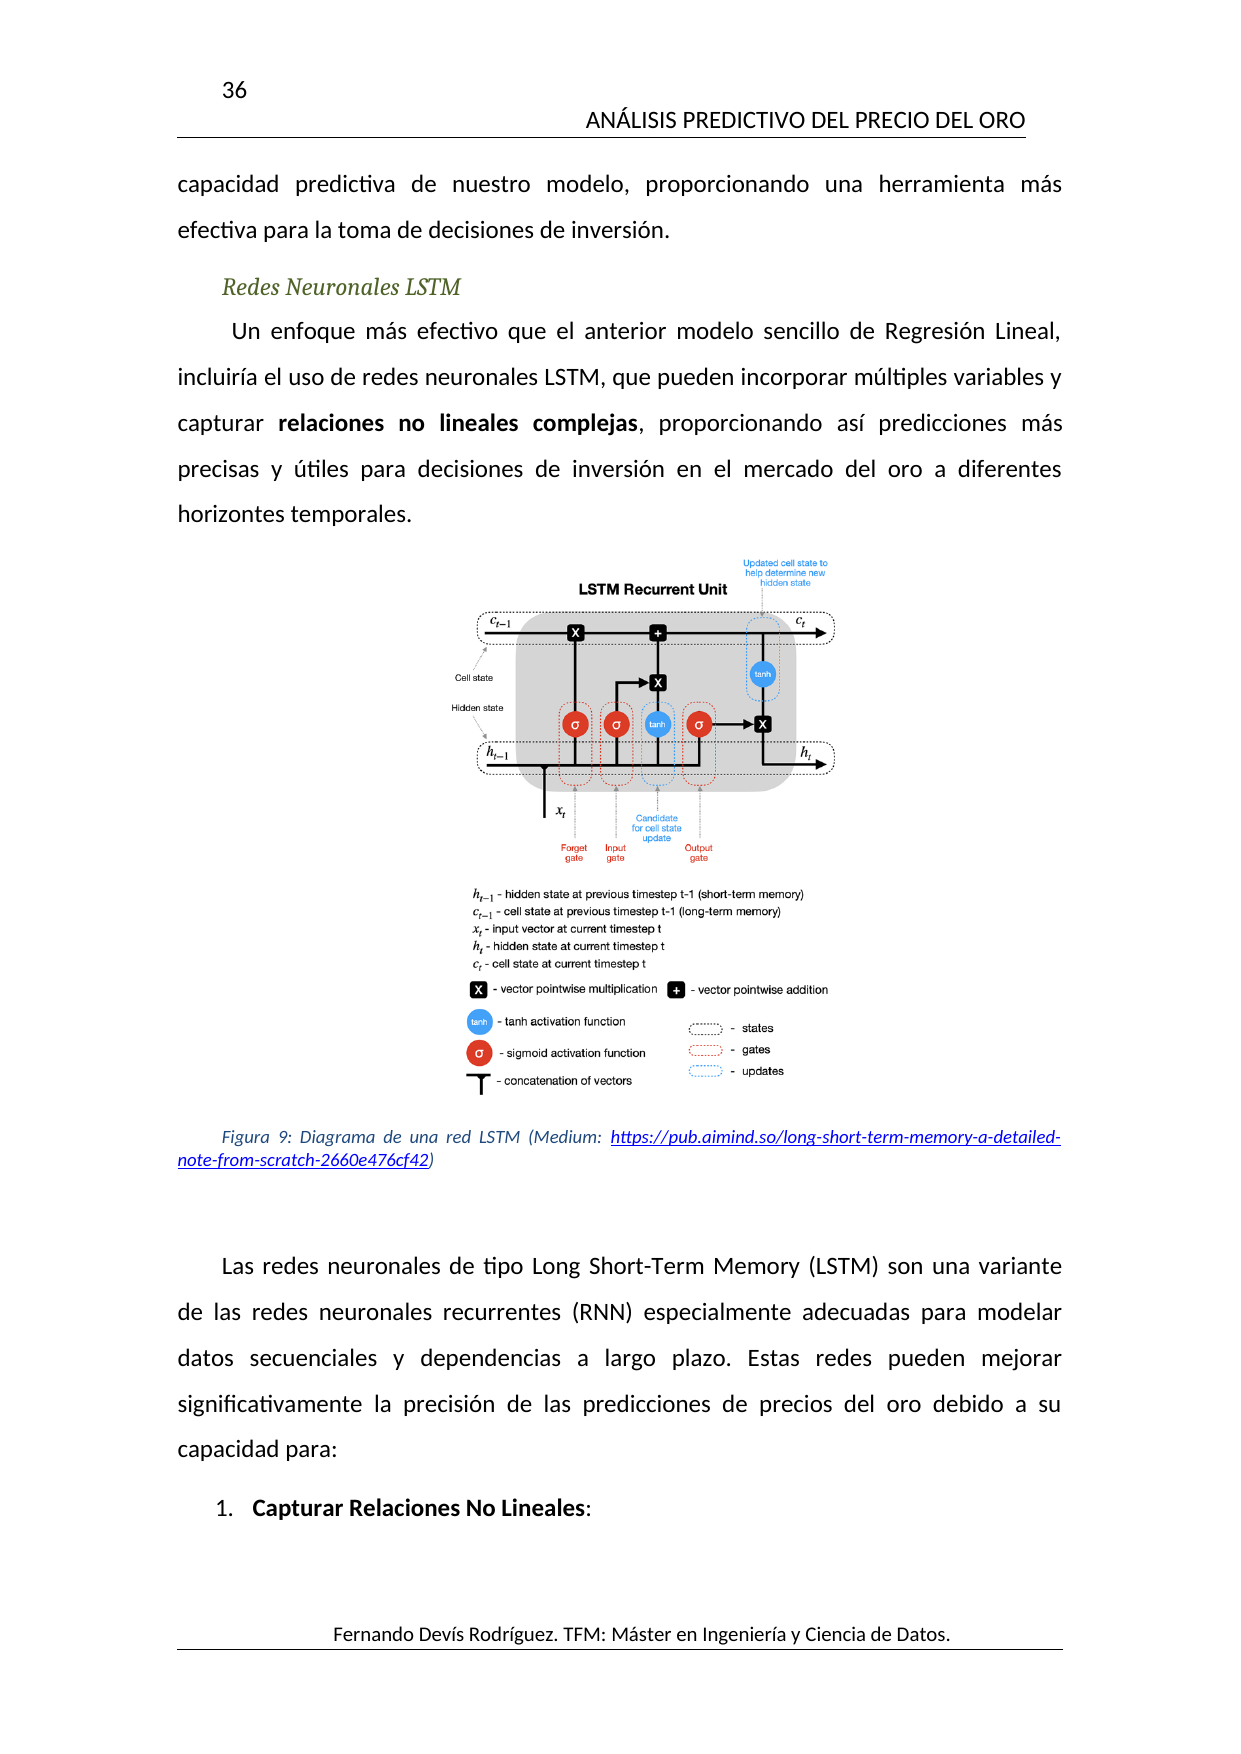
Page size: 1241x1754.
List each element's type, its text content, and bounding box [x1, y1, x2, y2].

subtitle Redes Neuronales LSTM [177, 272, 1063, 301]
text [177, 168, 1063, 245]
picture [446, 556, 839, 1098]
list Capturar Relaciones No Lineales: [215, 1492, 1063, 1522]
text Un enfoque más efectivo que el anterior modelo sencillo de Regresión Lineal, incluiría el uso de redes neuronales LSTM, que pueden incorporar múltiples variables y capturar relaciones no lineales complejas, proporcionando así predicciones más precisas y útiles para decisiones de inversión en el mercado del oro a diferentes horizontes temporales. [177, 316, 1063, 529]
text Figura 9: Diagrama de una red LSTM (Medium: https://pub.aimind.so/long-short-term-memory-a-detailed-note-from-scratch-2660e476cf42) [177, 1126, 1063, 1171]
text Las redes neuronales de tipo Long Short-Term Memory (LSTM) son una variante de las redes neuronales recurrentes (RNN) especialmente adecuadas para modelar datos secuenciales y dependencias a largo plazo. Estas redes pueden mejorar significativamente la precisión de las predicciones de precios del oro debido a su capacidad para: [177, 1251, 1063, 1464]
